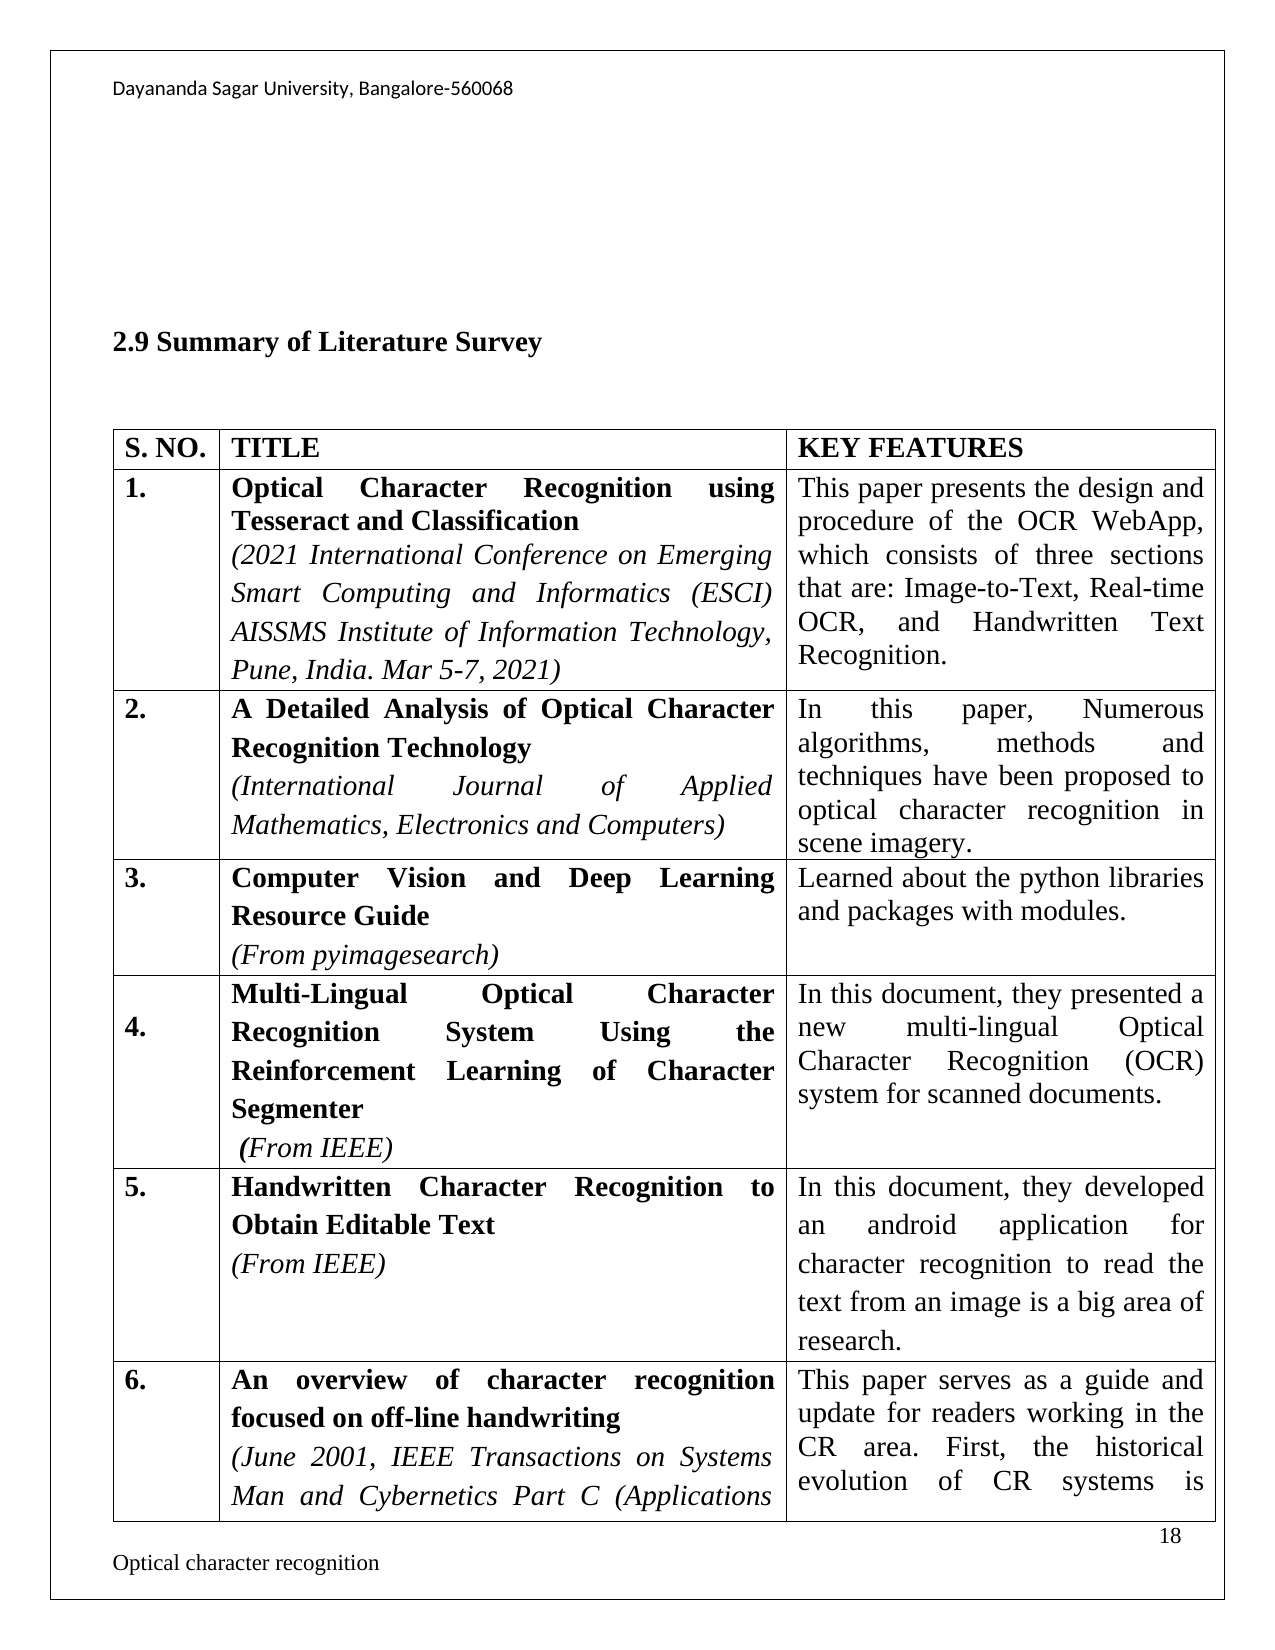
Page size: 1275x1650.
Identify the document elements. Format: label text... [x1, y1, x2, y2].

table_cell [220, 1362, 786, 1521]
table_cell Learned about the python libraries and packages with modules. [787, 860, 1215, 975]
table_cell Optical Character Recognition using Tesseract and Classification (2021 International Conference on Emerging Smart Computing and Informatics (ESCI) AISSMS Institute of Information Technology, Pune, India. Mar 5-7, 2021) [220, 470, 786, 690]
text 2.9 Summary of Literature Survey [112, 324, 1181, 357]
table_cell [787, 1362, 1215, 1521]
table_cell In this document, they presented a new multi-lingual Optical Character Recognition (OCR) system for scanned documents. [787, 976, 1215, 1168]
table_cell Computer Vision and Deep Learning Resource Guide (From pyimagesearch) [220, 860, 786, 975]
table_cell Multi-Lingual Optical Character Recognition System Using the Reinforcement Learning of Character Segmenter (From IEEE) [220, 976, 786, 1168]
table_cell In this document, they developed an android application for character recognition to read the text from an image is a big area of research. [787, 1169, 1215, 1361]
table_cell 1. [114, 470, 219, 690]
table_header KEY FEATURES [787, 430, 1215, 469]
table_header S. NO. [114, 430, 219, 469]
table_cell Handwritten Character Recognition to Obtain Editable Text (From IEEE) [220, 1169, 786, 1361]
table_cell 2. [114, 691, 219, 859]
table_cell 3. [114, 860, 219, 975]
table_cell This paper presents the design and procedure of the OCR WebApp, which consists of three sections that are: Image-to-Text, Real-time OCR, and Handwritten Text Recognition. [787, 470, 1215, 690]
table_cell A Detailed Analysis of Optical Character Recognition Technology (International Journal of Applied Mathematics, Electronics and Computers) [220, 691, 786, 859]
table_header TITLE [220, 430, 786, 469]
table_cell In this paper, Numerous algorithms, methods and techniques have been proposed to optical character recognition in scene imagery. [787, 691, 1215, 859]
table_cell 5. [114, 1169, 219, 1361]
table_cell 4. [114, 976, 219, 1168]
table_cell 6. [114, 1362, 219, 1521]
